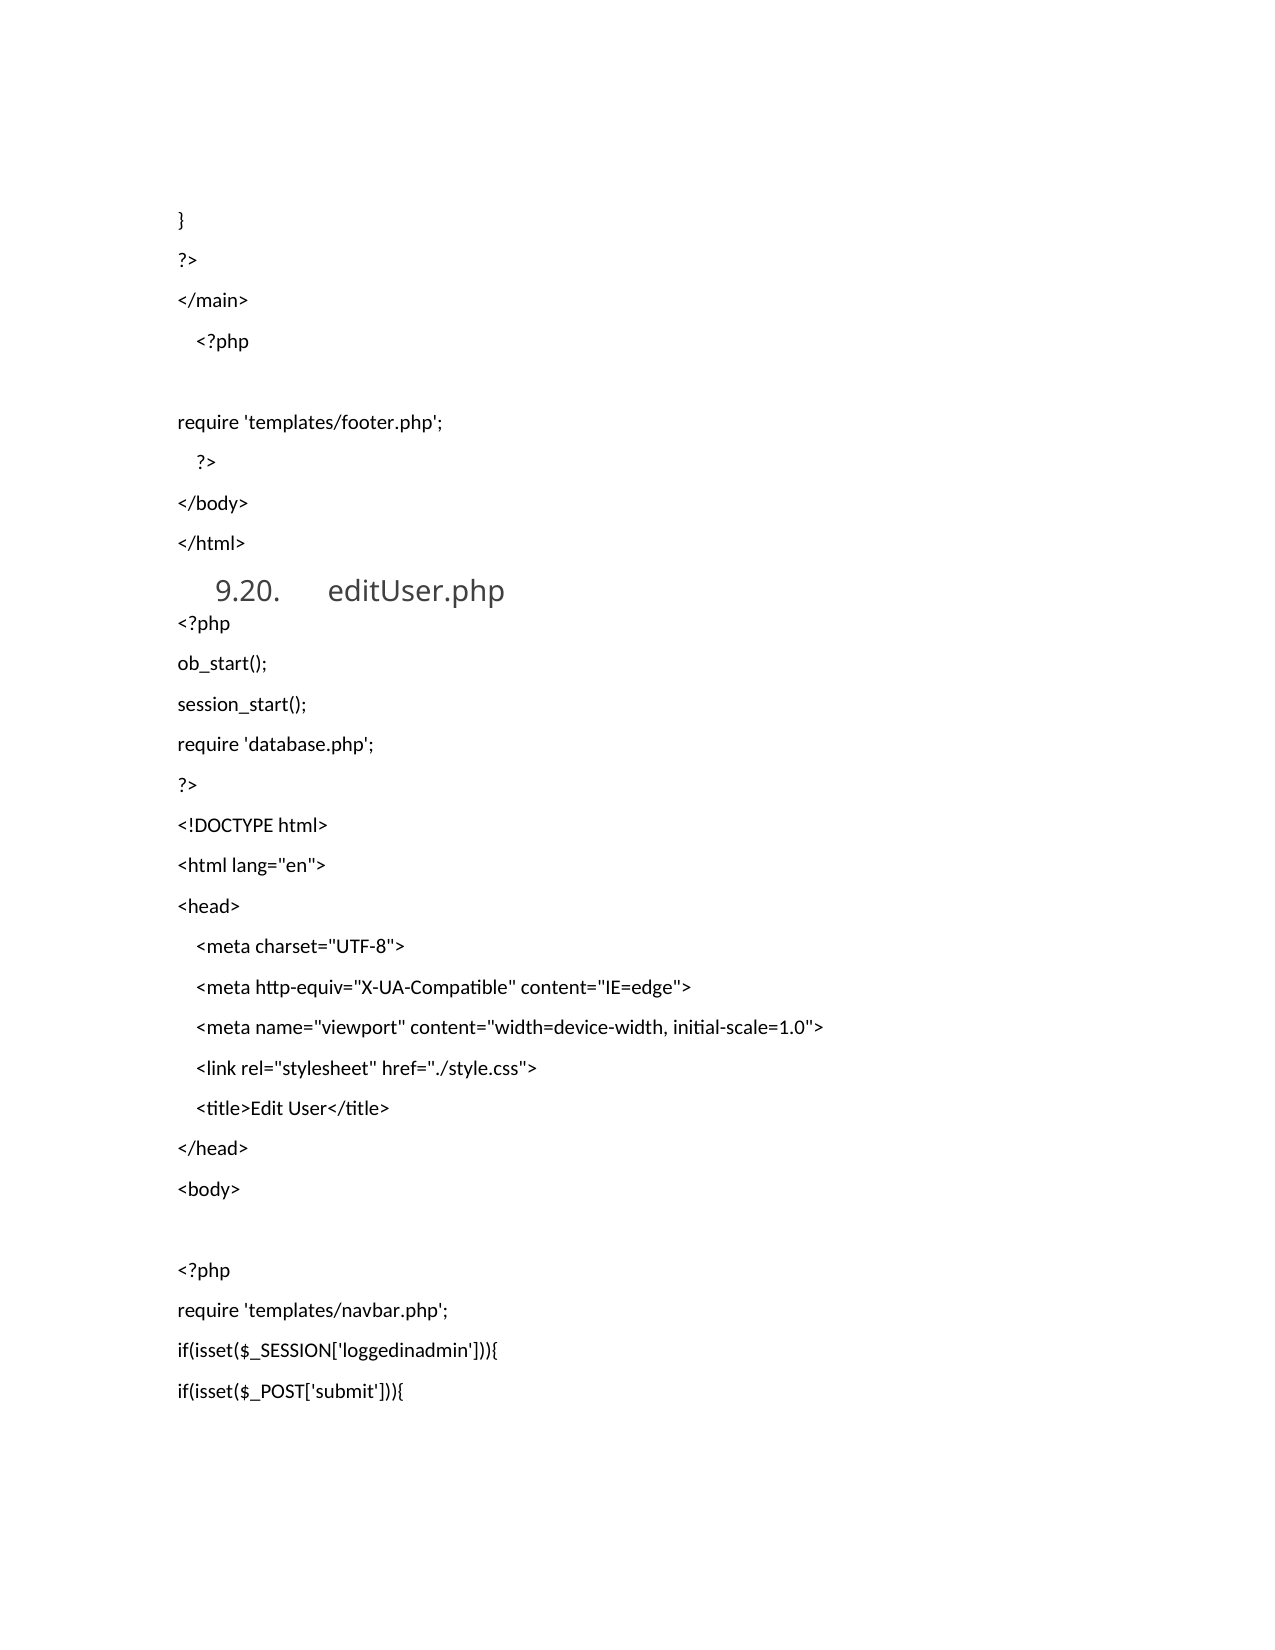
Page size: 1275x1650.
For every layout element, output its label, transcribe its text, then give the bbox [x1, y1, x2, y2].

text <!DOCTYPE html> [177, 812, 1098, 838]
text <meta charset="UTF-8"> [177, 933, 1098, 959]
text ?> [177, 772, 1098, 797]
text <meta http-equiv="X-UA-Compatible" content="IE=edge"> [177, 974, 1098, 999]
text require 'templates/navbar.php'; [177, 1297, 1098, 1323]
subtitle editUser.php [215, 571, 1098, 610]
text require 'database.php'; [177, 731, 1098, 757]
text require 'templates/footer.php'; [177, 409, 1098, 434]
text <head> [177, 893, 1098, 918]
text ?> [177, 449, 1098, 475]
text <link rel="stylesheet" href="./style.css"> [177, 1055, 1098, 1080]
text ob_start(); [177, 651, 1098, 676]
text </head> [177, 1136, 1098, 1161]
text if(isset($_POST['submit'])){ [177, 1378, 1098, 1403]
text } [177, 207, 1098, 232]
text <?php [177, 610, 1098, 636]
text <?php [177, 328, 1098, 353]
text </main> [177, 288, 1098, 313]
text </body> [177, 490, 1098, 515]
text session_start(); [177, 691, 1098, 716]
text <?php [177, 1257, 1098, 1282]
text </html> [177, 530, 1098, 556]
text <body> [177, 1176, 1098, 1201]
text <meta name="viewport" content="width=device-width, initial-scale=1.0"> [177, 1014, 1098, 1040]
text ?> [177, 247, 1098, 273]
text <title>Edit User</title> [177, 1095, 1098, 1121]
text if(isset($_SESSION['loggedinadmin'])){ [177, 1338, 1098, 1363]
text <html lang="en"> [177, 853, 1098, 878]
